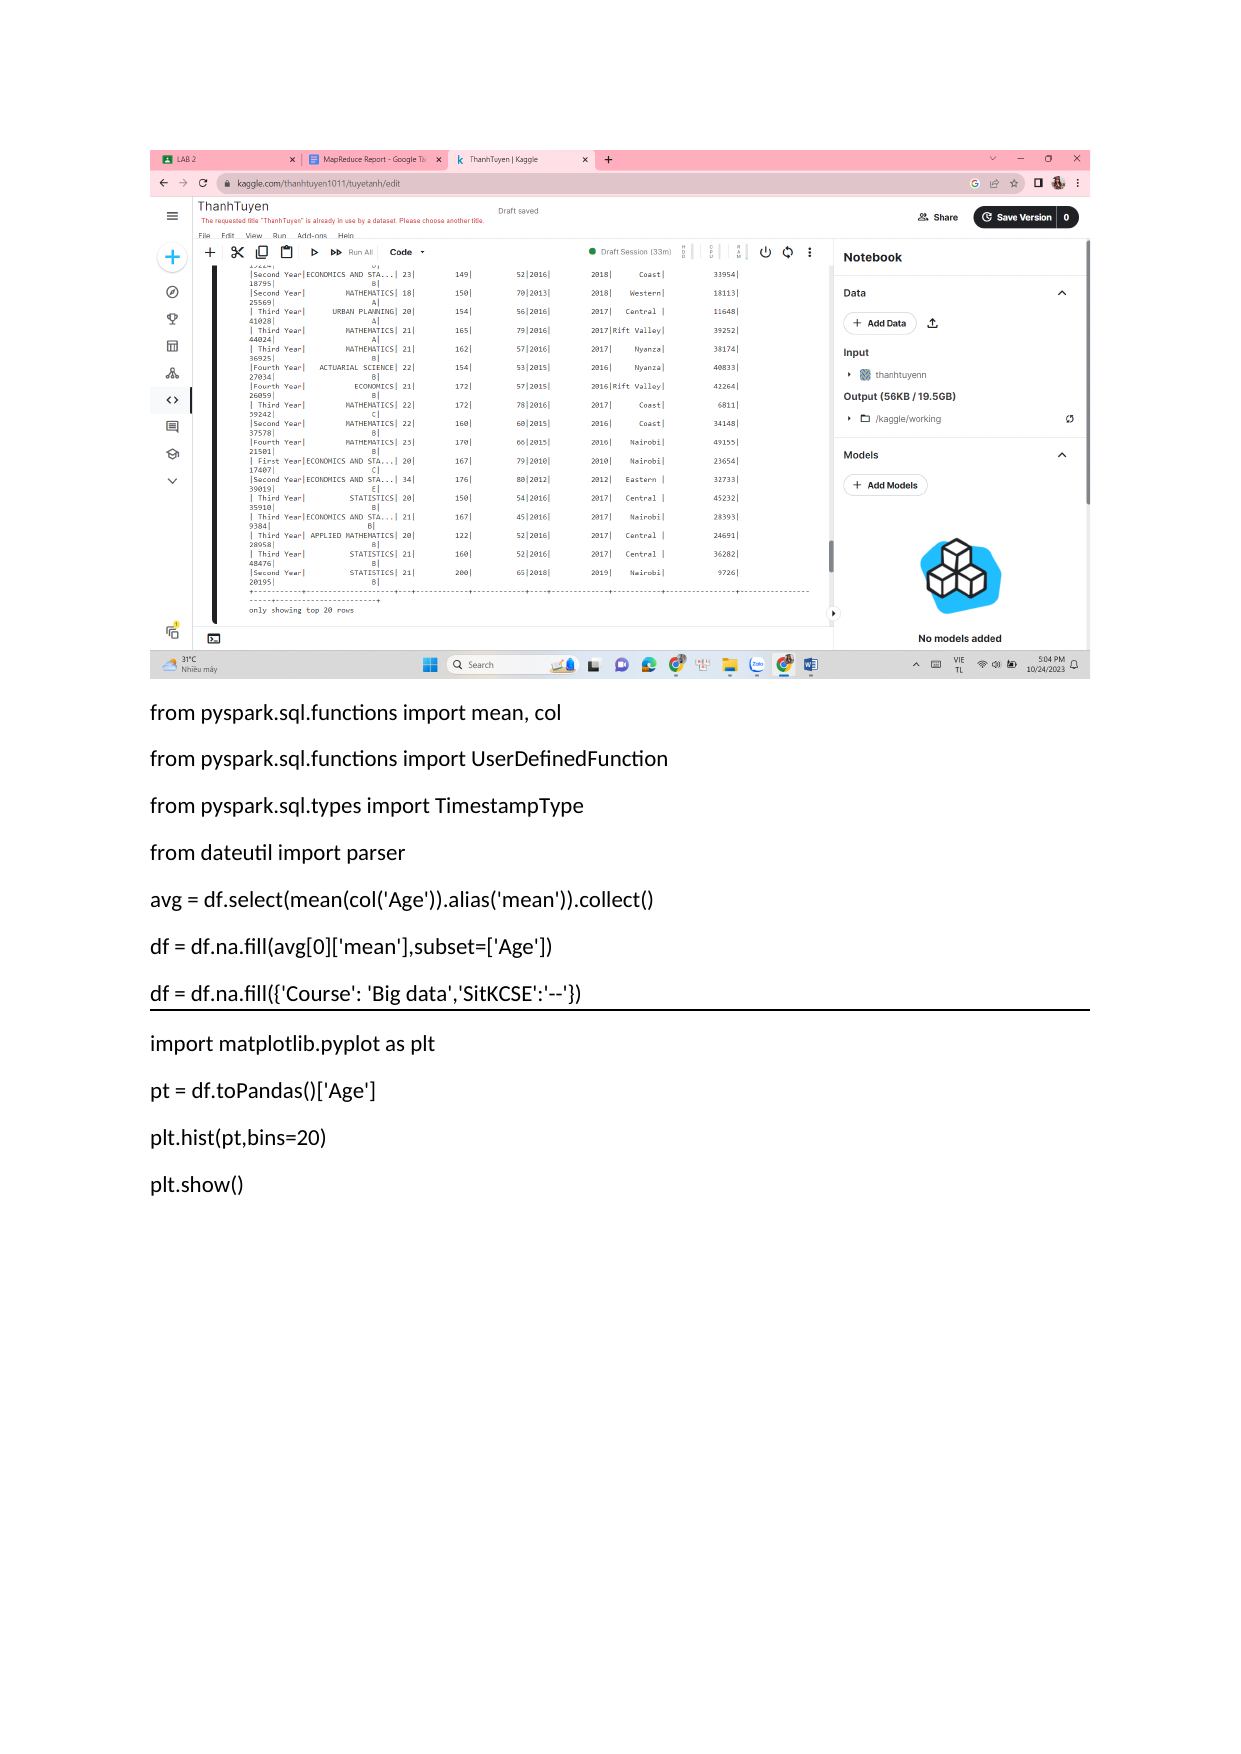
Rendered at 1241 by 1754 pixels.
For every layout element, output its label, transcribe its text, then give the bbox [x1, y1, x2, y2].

text plt.hist(pt,bins=20) [150, 1123, 1090, 1151]
text df = df.na.fill(avg[0]['mean'],subset=['Age']) [150, 932, 1090, 960]
text plt.show() [150, 1170, 1090, 1198]
text avg = df.select(mean(col('Age')).alias('mean')).collect() [150, 885, 1090, 913]
text from pyspark.sql.types import TimestampType [150, 791, 1090, 819]
text from pyspark.sql.functions import mean, col [150, 698, 1090, 726]
text import matplotlib.pyplot as plt [150, 1029, 1090, 1057]
text from dateutil import parser [150, 838, 1090, 866]
text pt = df.toPandas()['Age'] [150, 1076, 1090, 1104]
text from pyspark.sql.functions import UserDefinedFunction [150, 744, 1090, 773]
picture [150, 150, 1091, 679]
text df = df.na.fill({'Course': 'Big data','SitKCSE':'--'}) [150, 979, 1090, 1009]
